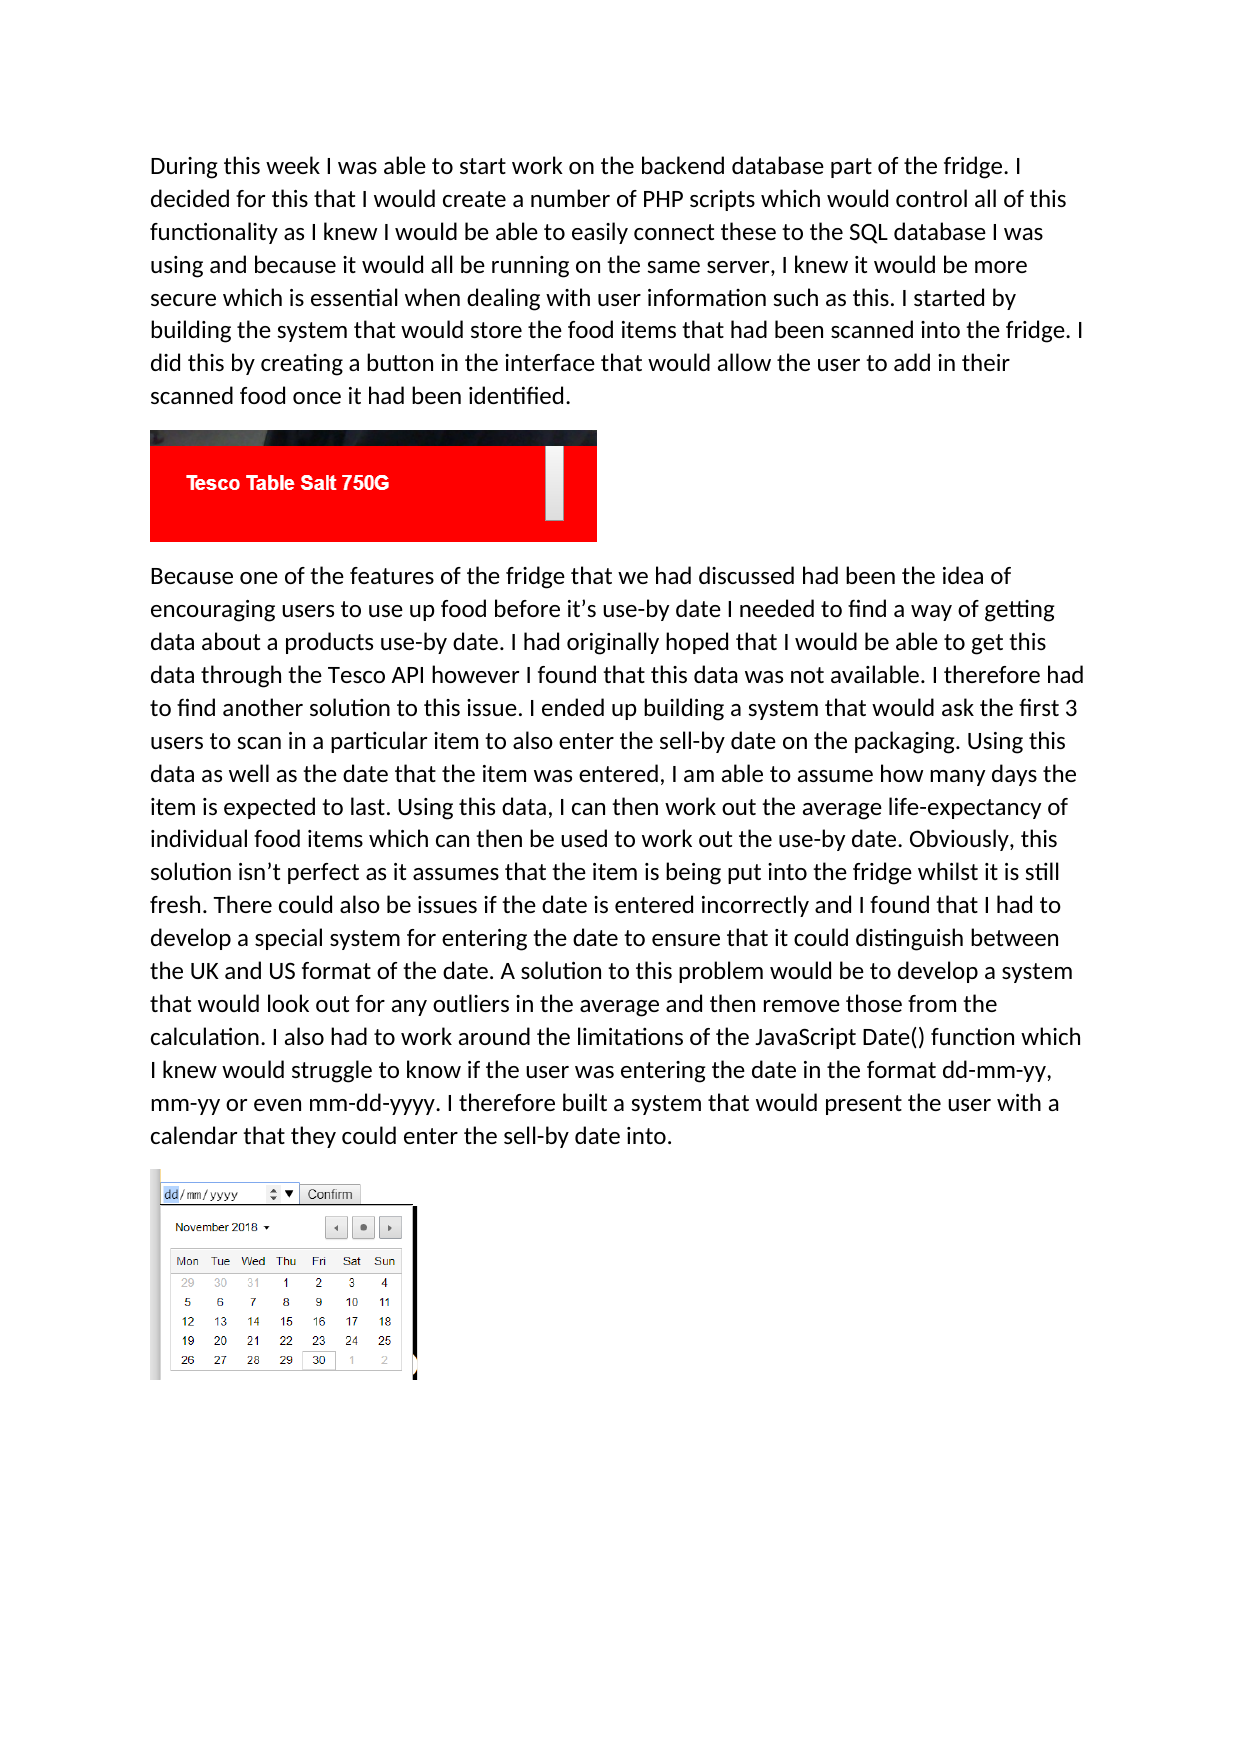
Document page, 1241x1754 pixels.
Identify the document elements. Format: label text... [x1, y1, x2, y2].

picture [150, 430, 597, 542]
picture [150, 1169, 418, 1380]
text Because one of the features of the fridge that we had discussed had been the idea of encouraging users to use up food before it’s use-by date I needed to find a way of getting data about a products use-by date. I had originally hoped that I would be able to get this data through the Tesco API however I found that this data was not available. I therefore had to find another solution to this issue. I ended up building a system that would ask the first 3 users to scan in a particular item to also enter the sell-by date on the packaging. Using this data as well as the date that the item was entered, I am able to assume how many days the item is expected to last. Using this data, I can then work out the average life-expectancy of individual food items which can then be used to work out the use-by date. Obviously, this solution isn’t perfect as it assumes that the item is being put into the fridge whilst it is still fresh. There could also be issues if the date is entered incorrectly and I found that I had to develop a special system for entering the date to ensure that it could distinguish between the UK and US format of the date. A solution to this problem would be to develop a system that would look out for any outliers in the average and then remove those from the calculation. I also had to work around the limitations of the JavaScript Date() function which I knew would struggle to know if the user was entering the date in the format dd-mm-yy, mm-yy or even mm-dd-yyyy. I therefore built a system that would present the user with a calendar that they could enter the sell-by date into. [150, 560, 1090, 1150]
text During this week I was able to start work on the backend database part of the fridge. I decided for this that I would create a number of PHP scripts which would control all of this functionality as I knew I would be able to easily connect these to the SQL database I was using and because it would all be running on the same server, I knew it would be more secure which is essential when dealing with user information such as this. I started by building the system that would store the food items that had been scanned into the fridge. I did this by creating a button in the interface that would allow the user to add in their scanned food once it had been identified. [150, 150, 1090, 411]
